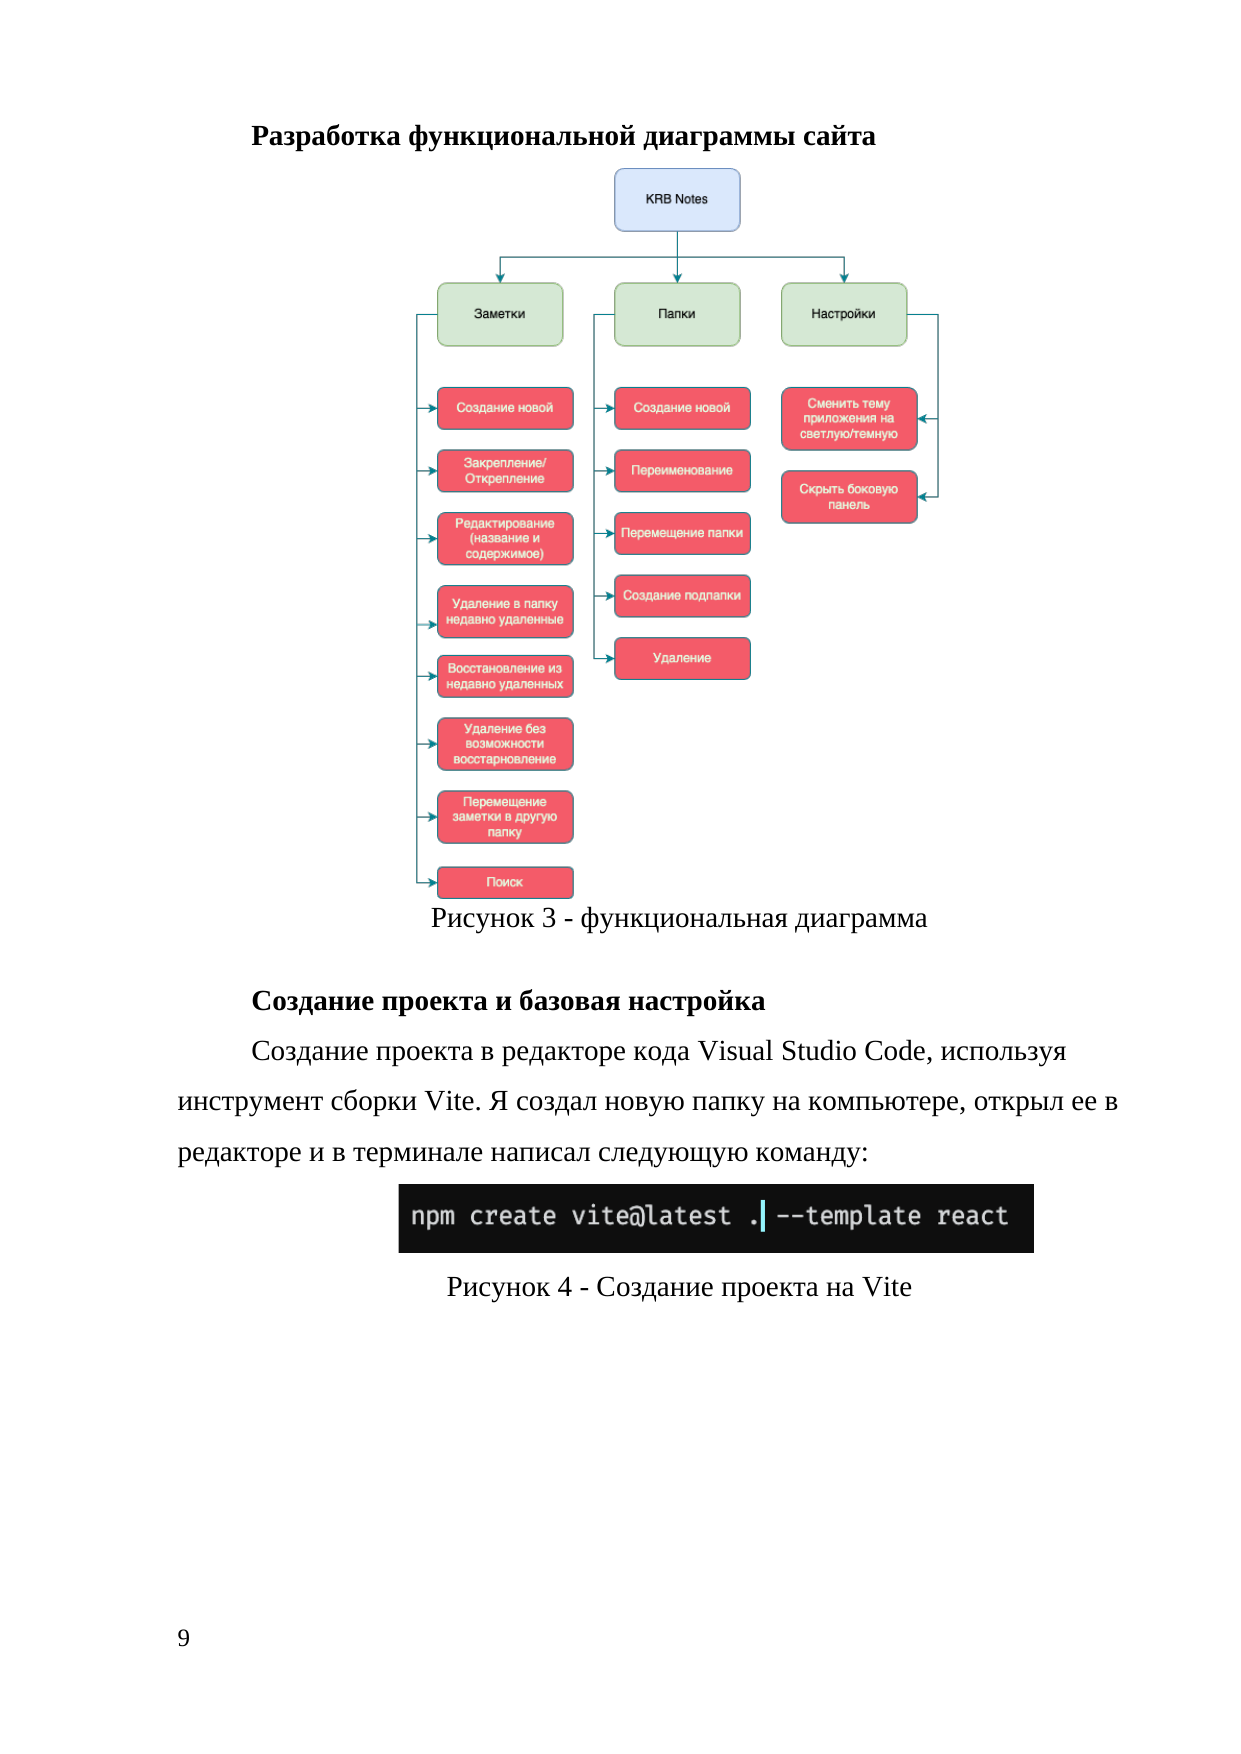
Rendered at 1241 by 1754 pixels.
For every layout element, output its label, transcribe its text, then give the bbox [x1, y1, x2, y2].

subtitle Создание проекта и базовая настройка [177, 983, 1181, 1016]
picture [409, 168, 949, 900]
subtitle Разработка функциональной диаграммы сайта [177, 118, 1181, 152]
picture [398, 1184, 1034, 1253]
text Создание проекта в редакторе кода Visual Studio Code, используя инструмент сборки Vite. Я создал новую папку на компьютере, открыл ее в редакторе и в терминале написал следующую команду: [177, 1033, 1181, 1167]
text Рисунок 4 - Создание проекта на Vite [177, 1269, 1181, 1303]
text Рисунок 3 - функциональная диаграмма [177, 900, 1181, 933]
